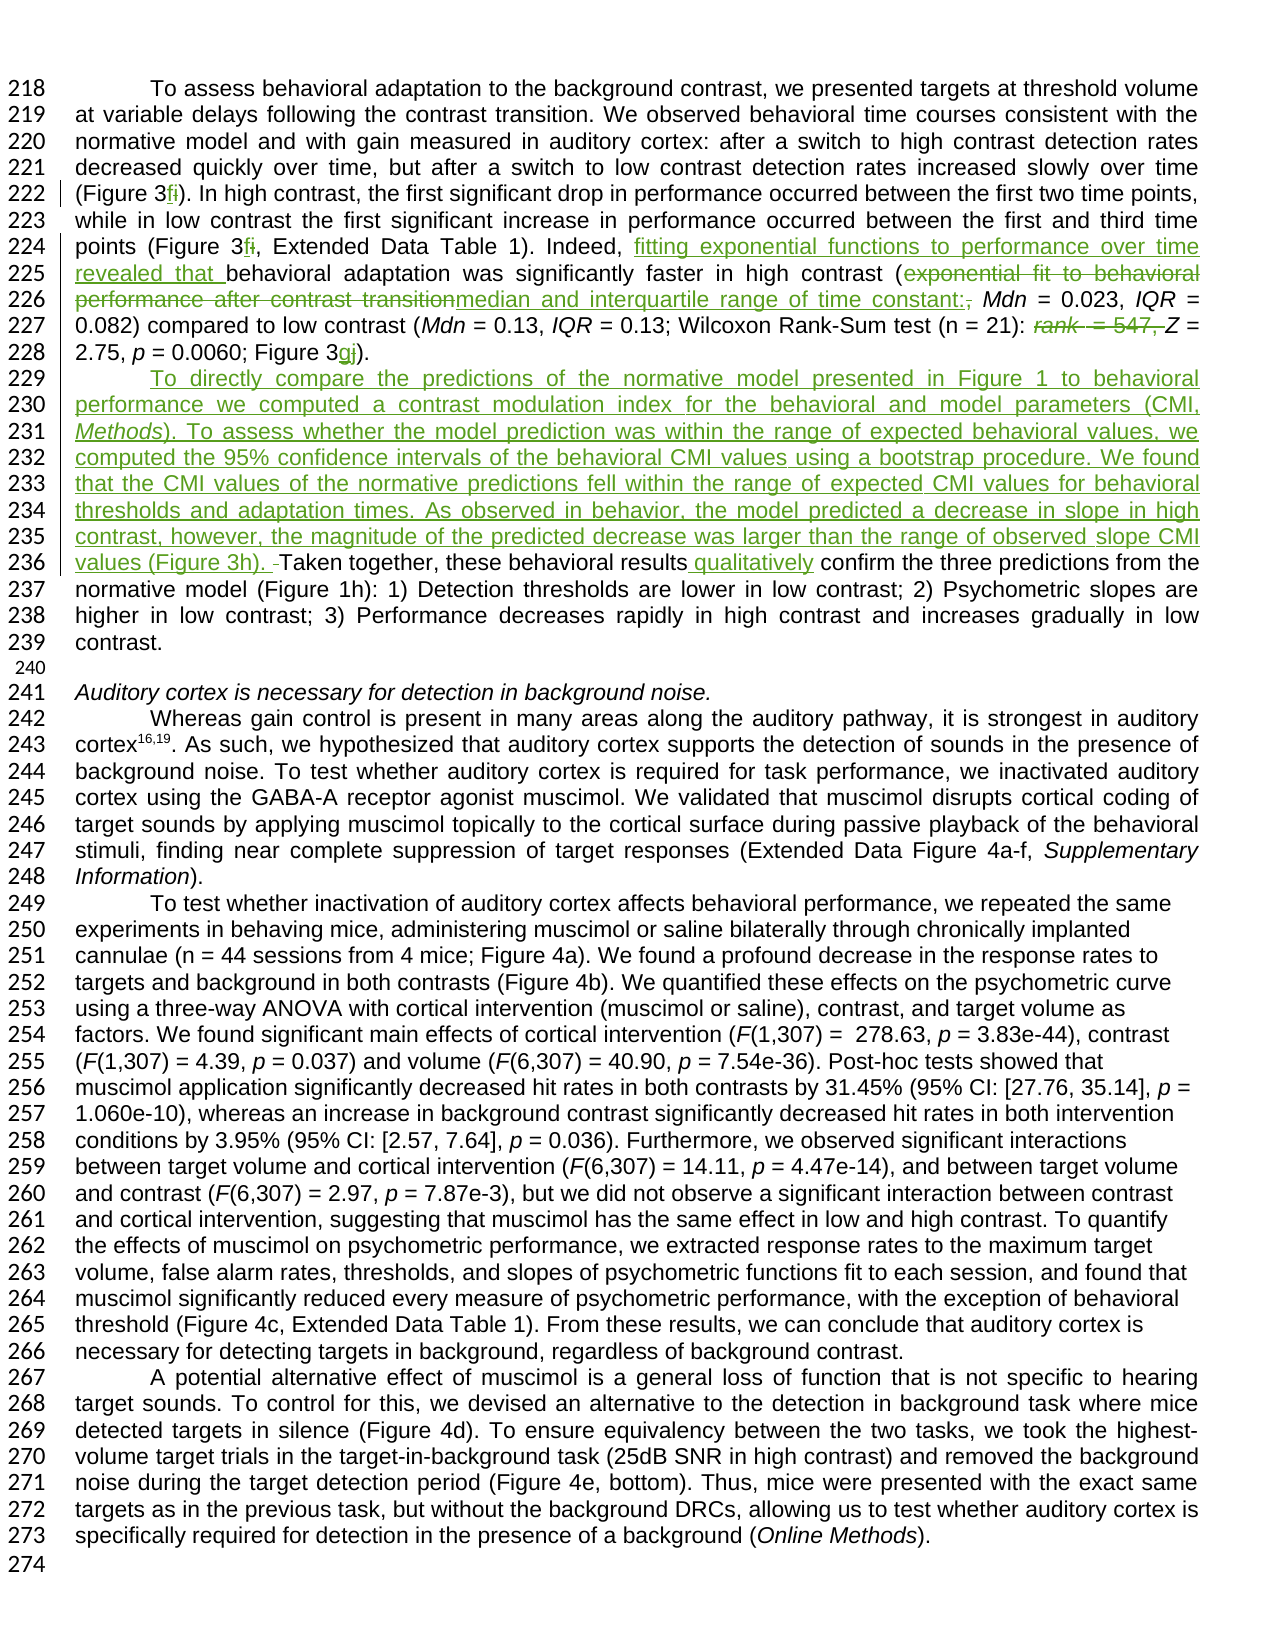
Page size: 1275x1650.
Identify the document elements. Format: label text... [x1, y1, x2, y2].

text Taken together, these behavioral results confirm the three predictions from the normative model (Figure 1h): 1) Detection thresholds are lower in low contrast; 2) Psychometric slopes are higher in low contrast; 3) Performance decreases rapidly in high contrast and increases gradually in low contrast. [75, 521, 1200, 546]
text Whereas gain control is present in many areas along the auditory pathway, it is strongest in auditory cortex16,19. As such, we hypothesized that auditory cortex supports the detection of sounds in the presence of background noise. To test whether auditory cortex is required for task performance, we inactivated auditory cortex using the GABA-A receptor agonist muscimol. We validated that muscimol disrupts cortical coding of target sounds by applying muscimol topically to the cortical surface during passive playback of the behavioral stimuli, finding near complete suppression of target responses (Extended Data Figure 4a-f, Supplementary Information). [75, 705, 1200, 889]
text Taken together, these behavioral results confirm the three predictions from the normative model (Figure 1h): 1) Detection thresholds are lower in low contrast; 2) Psychometric slopes are higher in low contrast; 3) Performance decreases rapidly in high contrast and increases gradually in low contrast. [75, 468, 1200, 493]
text Auditory cortex is necessary for detection in background noise. [75, 679, 1200, 705]
text Taken together, these behavioral results confirm the three predictions from the normative model (Figure 1h): 1) Detection thresholds are lower in low contrast; 2) Psychometric slopes are higher in low contrast; 3) Performance decreases rapidly in high contrast and increases gradually in low contrast. [75, 494, 1200, 519]
text Taken together, these behavioral results confirm the three predictions from the normative model (Figure 1h): 1) Detection thresholds are lower in low contrast; 2) Psychometric slopes are higher in low contrast; 3) Performance decreases rapidly in high contrast and increases gradually in low contrast. [75, 547, 1200, 655]
text To test whether inactivation of auditory cortex affects behavioral performance, we repeated the same experiments in behaving mice, administering muscimol or saline bilaterally through chronically implanted cannulae (n = 44 sessions from 4 mice; Figure 4a). We found a profound decrease in the response rates to targets and background in both contrasts (Figure 4b). We quantified these effects on the psychometric curve using a three-way ANOVA with cortical intervention (muscimol or saline), contrast, and target volume as factors. We found significant main effects of cortical intervention (F(1,307) = 278.63, p = 3.83e-44), contrast (F(1,307) = 4.39, p = 0.037) and volume (F(6,307) = 40.90, p = 7.54e-36). Post-hoc tests showed that muscimol application significantly decreased hit rates in both contrasts by 31.45% (95% CI: [27.76, 35.14], p = 1.060e-10), whereas an increase in background contrast significantly decreased hit rates in both intervention conditions by 3.95% (95% CI: [2.57, 7.64], p = 0.036). Furthermore, we observed significant interactions between target volume and cortical intervention (F(6,307) = 14.11, p = 4.47e-14), and between target volume and contrast (F(6,307) = 2.97, p = 7.87e-3), but we did not observe a significant interaction between contrast and cortical intervention, suggesting that muscimol has the same effect in low and high contrast. To quantify the effects of muscimol on psychometric performance, we extracted response rates to the maximum target volume, false alarm rates, thresholds, and slopes of psychometric functions fit to each session, and found that muscimol significantly reduced every measure of psychometric performance, with the exception of behavioral threshold (Figure 4c, Extended Data Table 1). From these results, we can conclude that auditory cortex is necessary for detecting targets in background, regardless of background contrast. [75, 889, 1200, 1364]
text Taken together, these behavioral results confirm the three predictions from the normative model (Figure 1h): 1) Detection thresholds are lower in low contrast; 2) Psychometric slopes are higher in low contrast; 3) Performance decreases rapidly in high contrast and increases gradually in low contrast. [75, 365, 1200, 414]
text To assess behavioral adaptation to the background contrast, we presented targets at threshold volume at variable delays following the contrast transition. We observed behavioral time courses consistent with the normative model and with gain measured in auditory cortex: after a switch to high contrast detection rates decreased quickly over time, but after a switch to low contrast detection rates increased slowly over time (Figure 3). In high contrast, the first significant drop in performance occurred between the first two time points, while in low contrast the first significant increase in performance occurred between the first and third time points (Figure 3, Extended Data Table 1). Indeed, behavioral adaptation was significantly faster in high contrast ( Mdn = 0.023, IQR = 0.082) compared to low contrast (Mdn = 0.13, IQR = 0.13; Wilcoxon Rank-Sum test (n = 21): Z = 2.75, p = 0.0060; Figure 3). [75, 75, 1200, 365]
text Taken together, these behavioral results confirm the three predictions from the normative model (Figure 1h): 1) Detection thresholds are lower in low contrast; 2) Psychometric slopes are higher in low contrast; 3) Performance decreases rapidly in high contrast and increases gradually in low contrast. [75, 415, 1200, 467]
text A potential alternative effect of muscimol is a general loss of function that is not specific to hearing target sounds. To control for this, we devised an alternative to the detection in background task where mice detected targets in silence (Figure 4d). To ensure equivalency between the two tasks, we took the highest-volume target trials in the target-in-background task (25dB SNR in high contrast) and removed the background noise during the target detection period (Figure 4e, bottom). Thus, mice were presented with the exact same targets as in the previous task, but without the background DRCs, allowing us to test whether auditory cortex is specifically required for detection in the presence of a background (Online Methods). [75, 1364, 1200, 1548]
